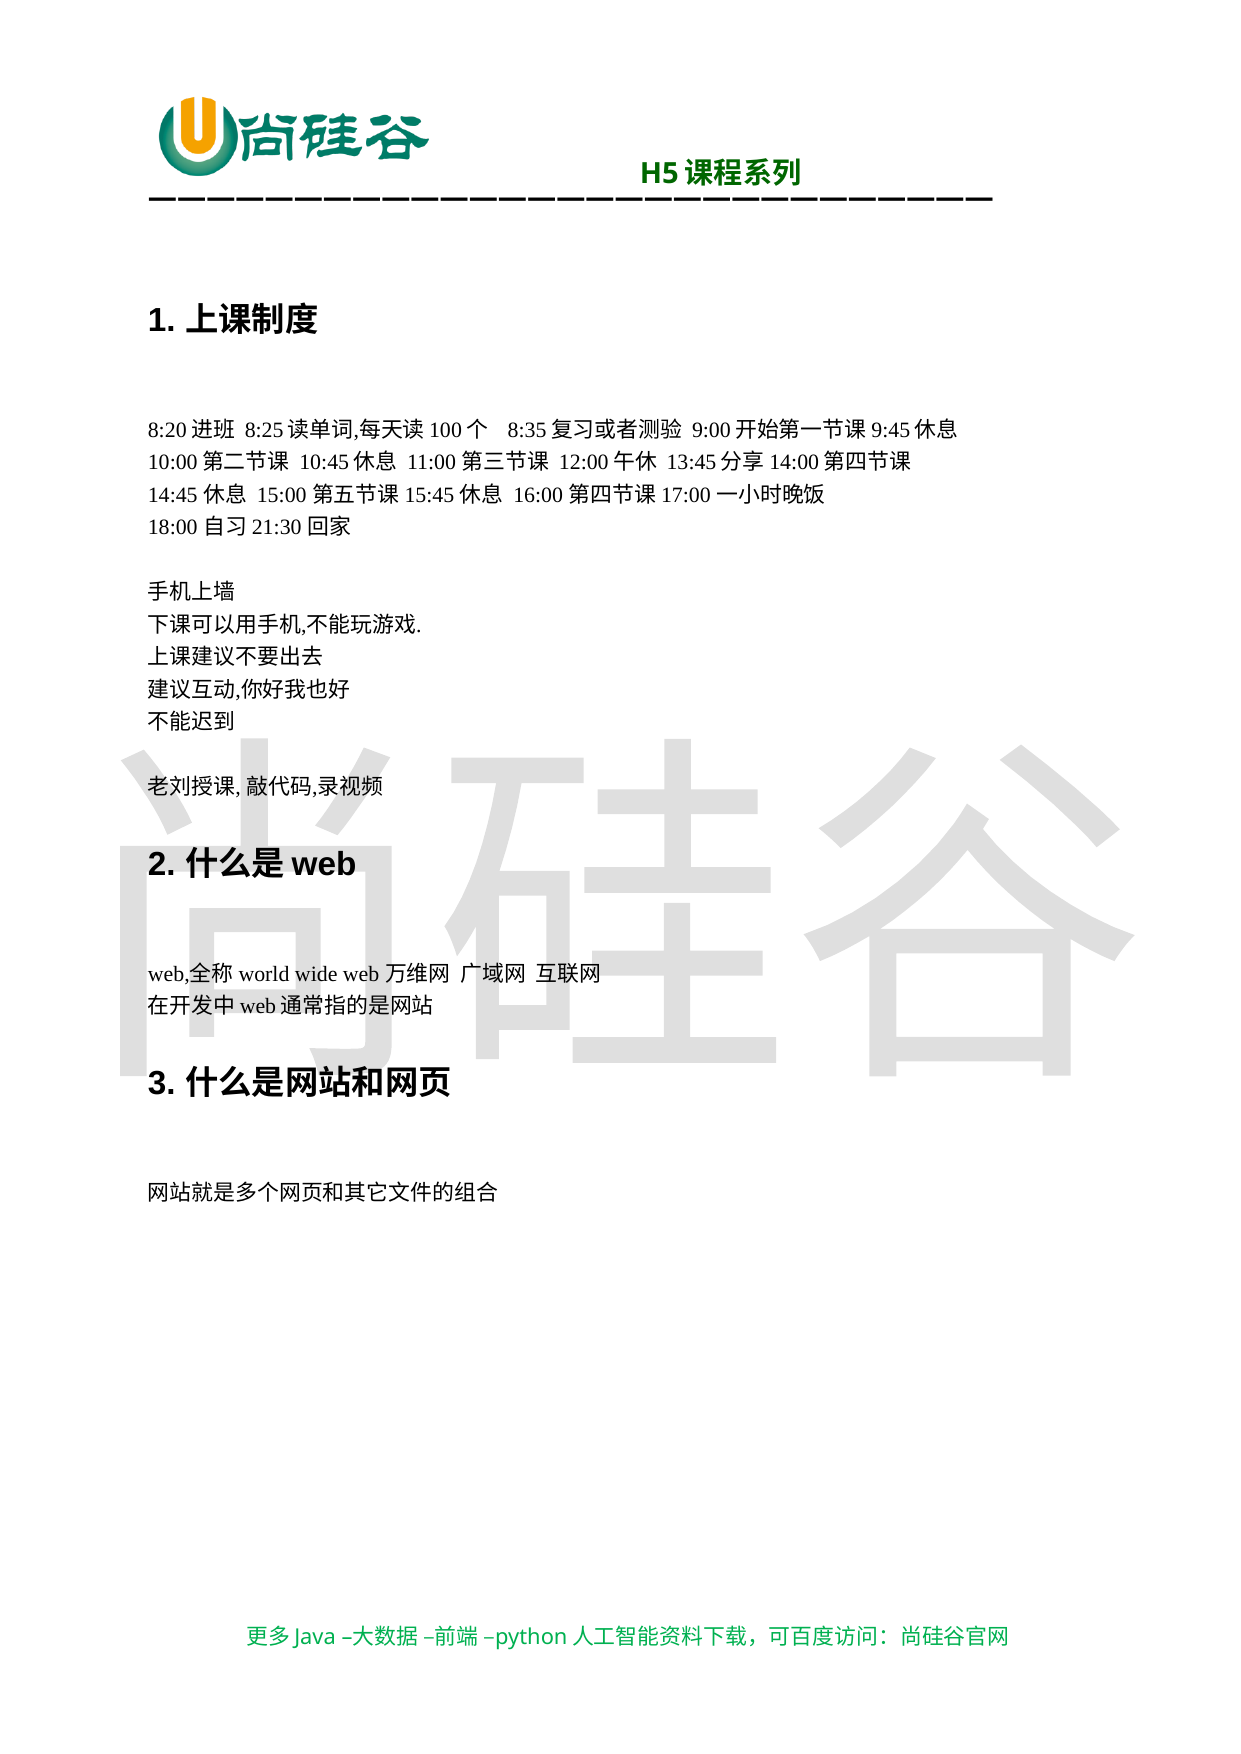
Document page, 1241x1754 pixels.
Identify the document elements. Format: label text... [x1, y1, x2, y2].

subtitle 什么是web [148, 828, 1107, 893]
list 在开发中web通常指的是网站 [148, 988, 1107, 1020]
text 不能迟到 [148, 704, 1107, 736]
subtitle 什么是网站和网页 [148, 1047, 1107, 1112]
text 下课可以用手机,不能玩游戏. [148, 606, 1107, 639]
subtitle 上课制度 [148, 285, 1107, 350]
list web,全称 world wide web 万维网 广域网 互联网 [148, 955, 1107, 988]
text 10:00第二节课 10:45休息 11:00 第三节课 12:00午休 13:45分享 14:00第四节课 [148, 444, 1107, 476]
text 8:20进班 8:25读单词,每天读100个 8:35复习或者测验 9:00开始第一节课 9:45休息 [148, 411, 1107, 444]
text 建议互动,你好我也好 [148, 671, 1107, 704]
text 14:45 休息 15:00 第五节课 15:45 休息 16:00 第四节课 17:00 一小时晚饭 [148, 476, 1107, 509]
text 老刘授课, 敲代码,录视频 [148, 769, 1107, 801]
picture [147, 88, 436, 184]
text 手机上墙 [148, 574, 1107, 606]
list 网站就是多个网页和其它文件的组合 [148, 1174, 1107, 1207]
text 上课建议不要出去 [148, 639, 1107, 671]
text 18:00 自习 21:30 回家 [148, 509, 1107, 541]
